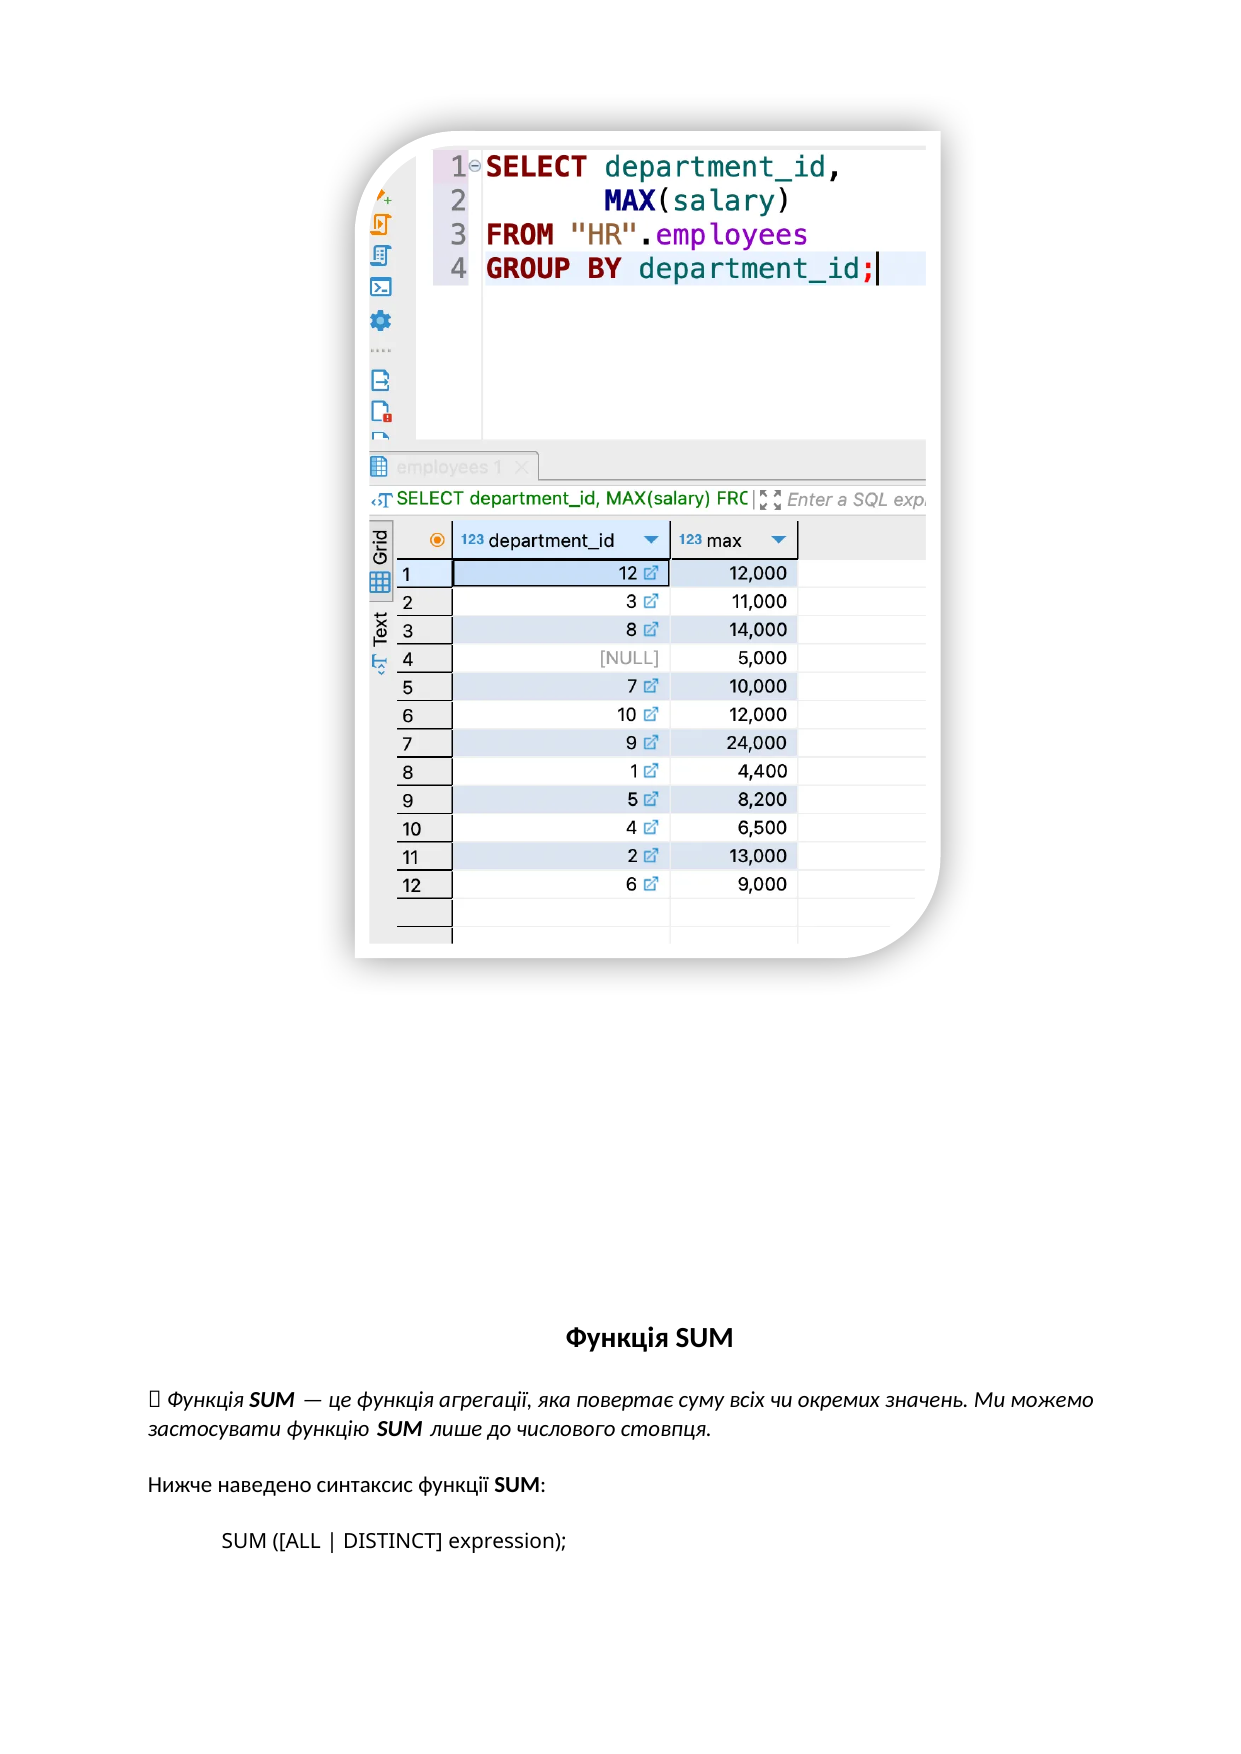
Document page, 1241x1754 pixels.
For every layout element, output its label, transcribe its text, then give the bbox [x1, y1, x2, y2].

picture [370, 146, 925, 943]
text Функція SUM [148, 1319, 1152, 1355]
text Нижче наведено синтаксис функції SUM: [148, 1470, 1152, 1498]
text 📌 Функція SUM — це функція агрегації, яка повертає суму всіх чи окремих значень. Ми можемо застосувати функцію SUM лише до числового стовпця. [148, 1383, 1152, 1442]
text SUM ([ALL | DISTINCT] expression); [148, 1526, 1152, 1555]
